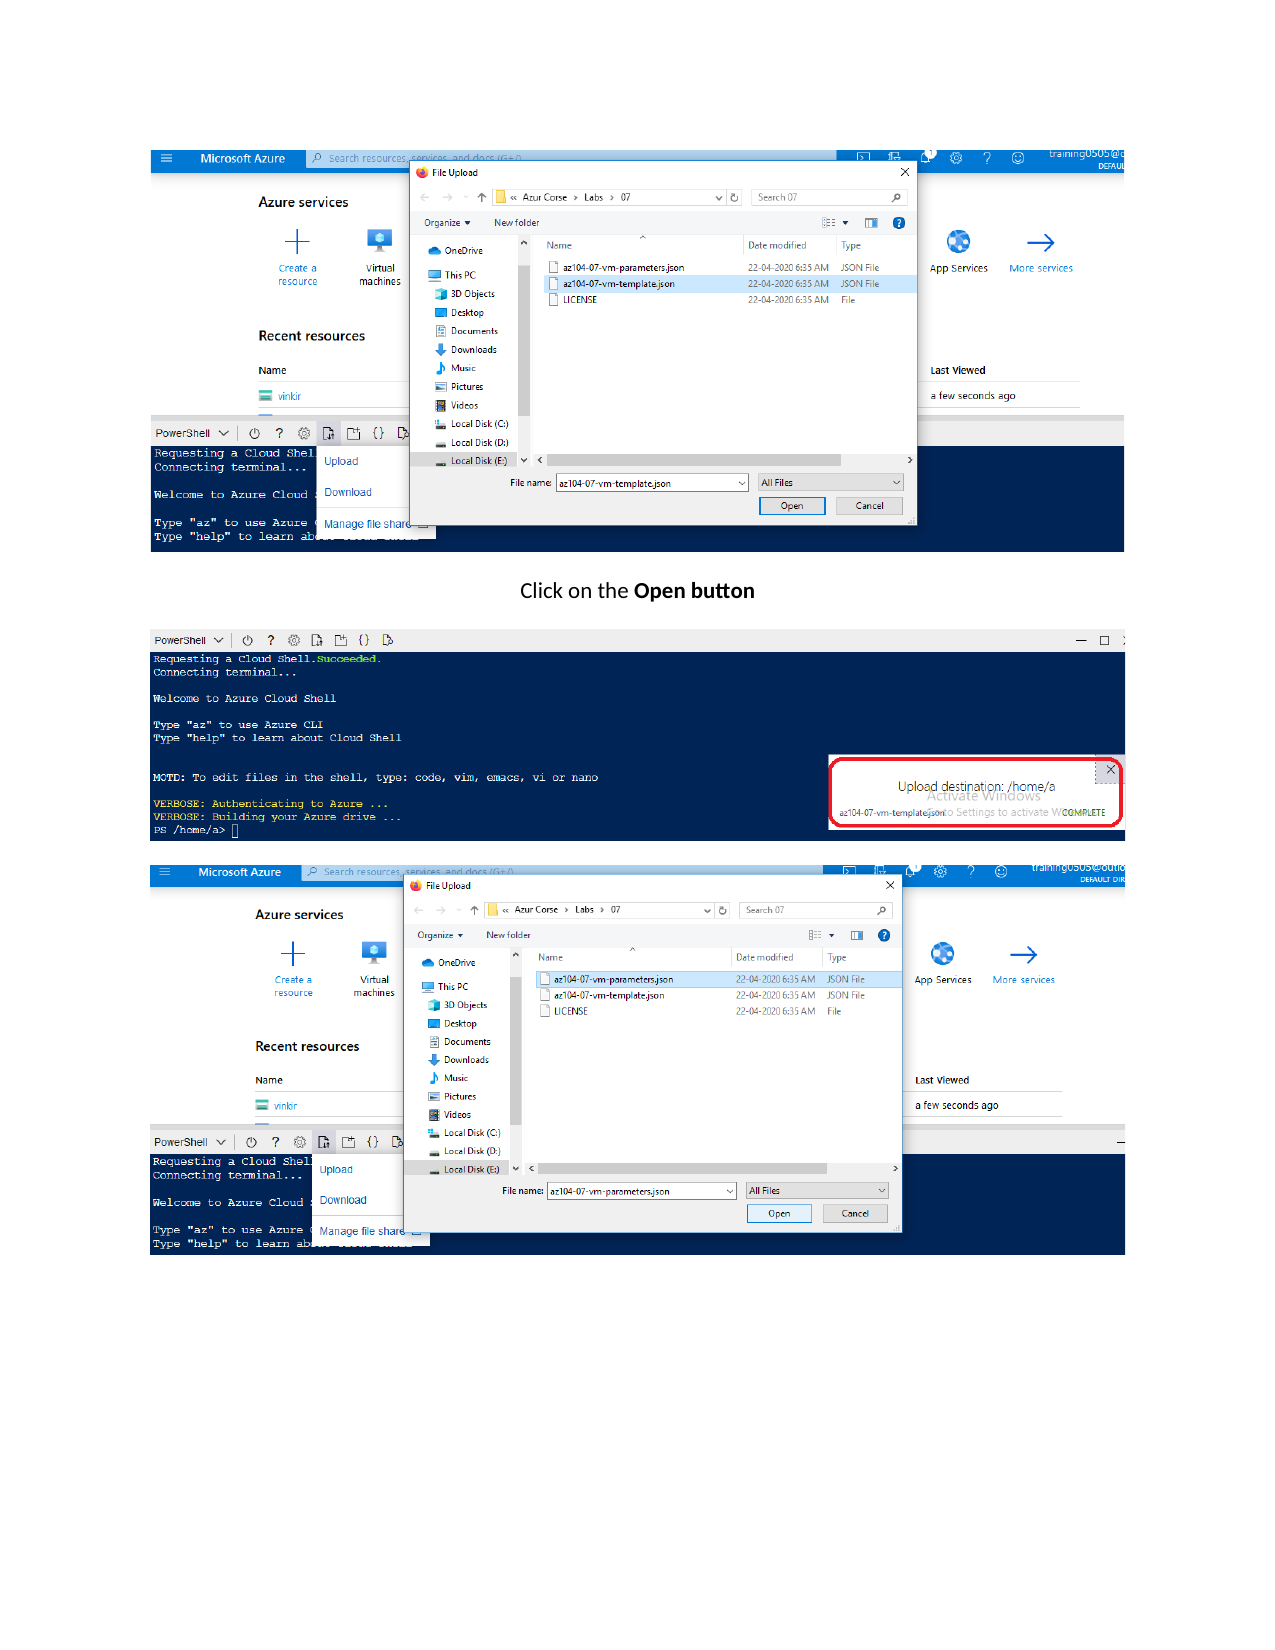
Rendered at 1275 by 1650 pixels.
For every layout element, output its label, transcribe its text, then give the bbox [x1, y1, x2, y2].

picture [150, 865, 1125, 1255]
text Click on the Open button [150, 577, 1125, 604]
picture [150, 629, 1125, 841]
picture [150, 150, 1125, 552]
